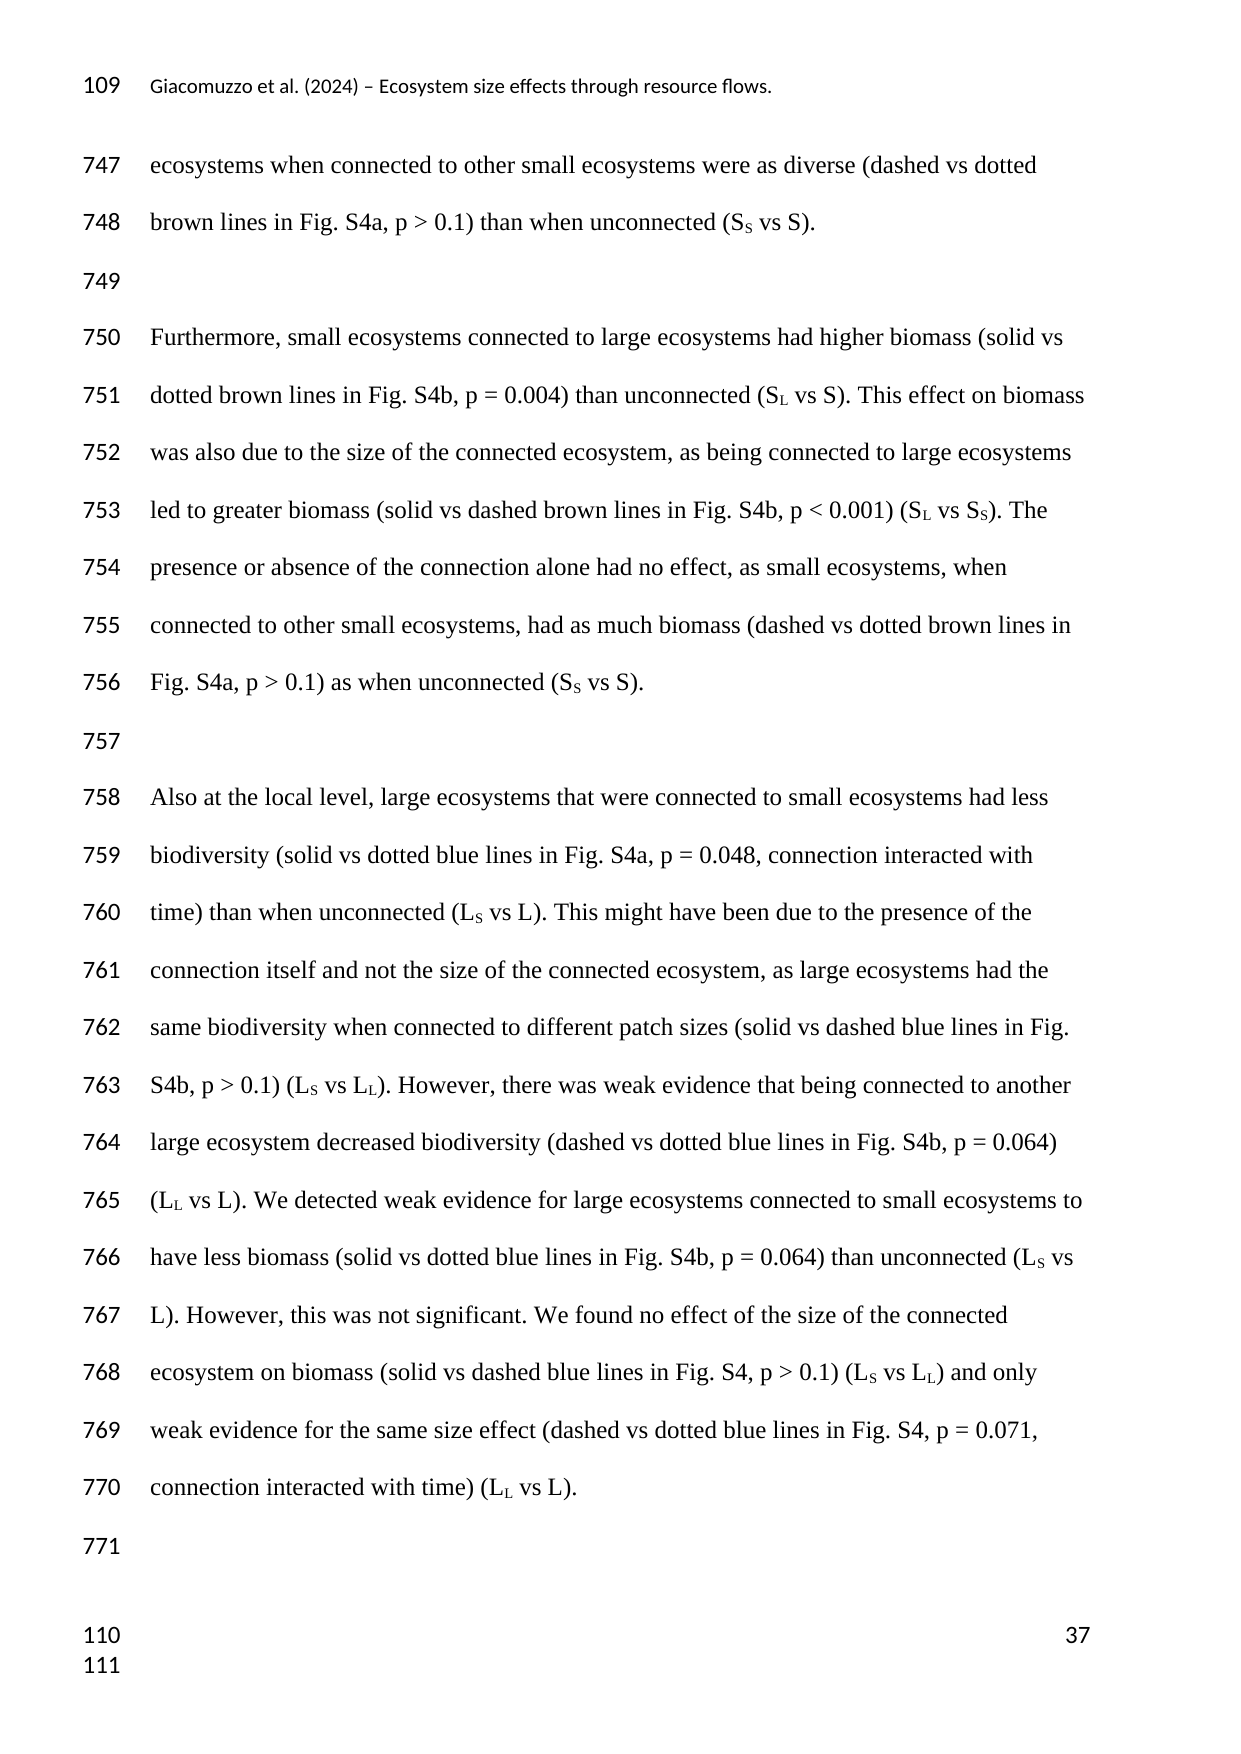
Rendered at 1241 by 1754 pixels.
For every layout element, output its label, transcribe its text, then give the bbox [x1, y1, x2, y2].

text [150, 150, 1090, 236]
text Also at the local level, large ecosystems that were connected to small ecosystems had less biodiversity (solid vs dotted blue lines in Fig. S4a, p = 0.048, connection interacted with time) than when unconnected (LS vs L). This might have been due to the presence of the connection itself and not the size of the connected ecosystem, as large ecosystems had the same biodiversity when connected to different patch sizes (solid vs dashed blue lines in Fig. S4b, p > 0.1) (LS vs LL). However, there was weak evidence that being connected to another large ecosystem decreased biodiversity (dashed vs dotted blue lines in Fig. S4b, p = 0.064) (LL vs L). We detected weak evidence for large ecosystems connected to small ecosystems to have less biomass (solid vs dotted blue lines in Fig. S4b, p = 0.064) than unconnected (LS vs L). However, this was not significant. We found no effect of the size of the connected ecosystem on biomass (solid vs dashed blue lines in Fig. S4, p > 0.1) (LS vs LL) and only weak evidence for the same size effect (dashed vs dotted blue lines in Fig. S4, p = 0.071, connection interacted with time) (LL vs L). [150, 782, 1090, 1501]
text Furthermore, small ecosystems connected to large ecosystems had higher biomass (solid vs dotted brown lines in Fig. S4b, p = 0.004) than unconnected (SL vs S). This effect on biomass was also due to the size of the connected ecosystem, as being connected to large ecosystems led to greater biomass (solid vs dashed brown lines in Fig. S4b, p < 0.001) (SL vs SS). The presence or absence of the connection alone had no effect, as small ecosystems, when connected to other small ecosystems, had as much biomass (dashed vs dotted brown lines in Fig. S4a, p > 0.1) as when unconnected (SS vs S). [150, 322, 1090, 696]
